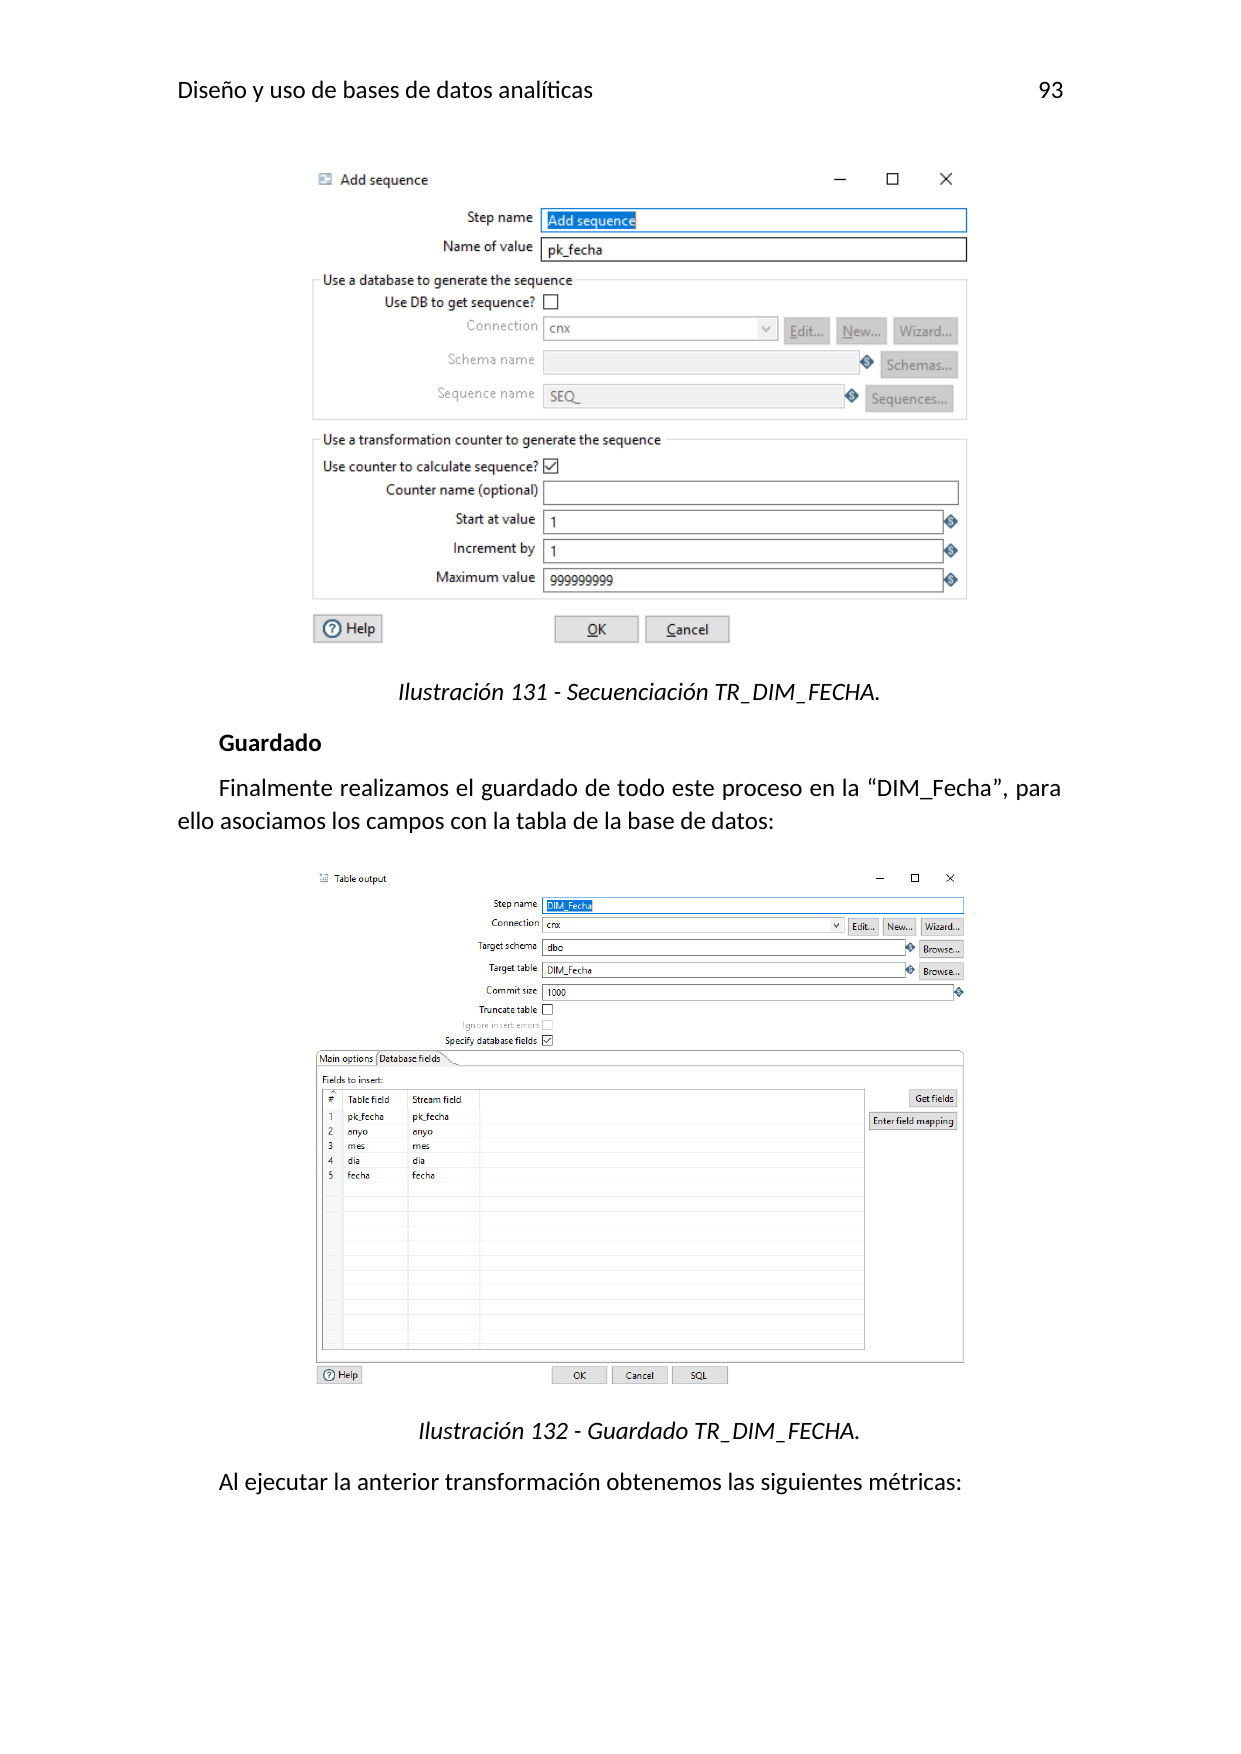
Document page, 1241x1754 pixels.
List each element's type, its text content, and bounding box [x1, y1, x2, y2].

picture [309, 165, 973, 645]
picture [314, 867, 967, 1384]
subtitle Guardado [177, 727, 1063, 758]
text Finalmente realizamos el guardado de todo este proceso en la “DIM_Fecha”, para ello asociamos los campos con la tabla de la base de datos: [177, 773, 1063, 836]
text Al ejecutar la anterior transformación obtenemos las siguientes métricas: [177, 1466, 1063, 1497]
